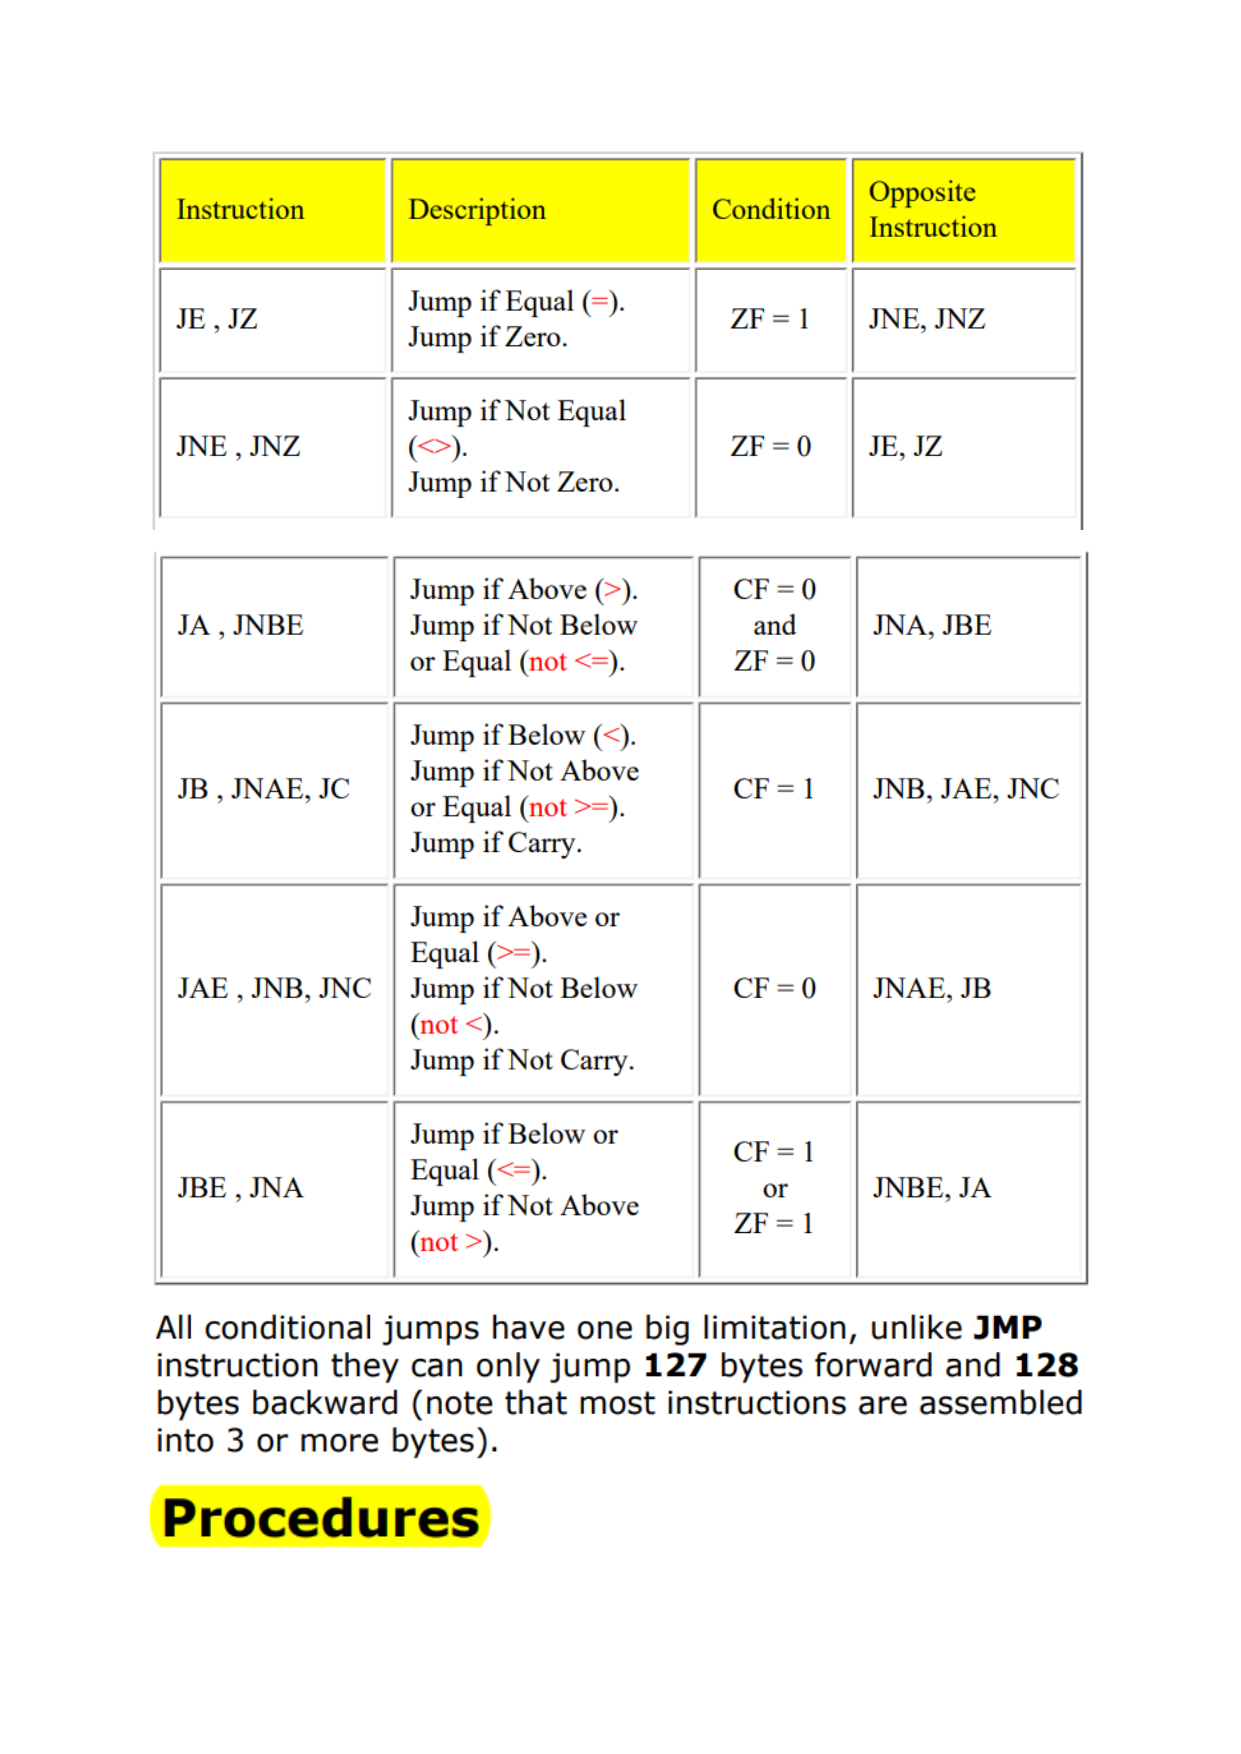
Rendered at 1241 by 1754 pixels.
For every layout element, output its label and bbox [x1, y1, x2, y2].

picture [150, 150, 1091, 530]
picture [150, 1305, 1091, 1461]
picture [150, 548, 1091, 1287]
picture [150, 1478, 494, 1551]
